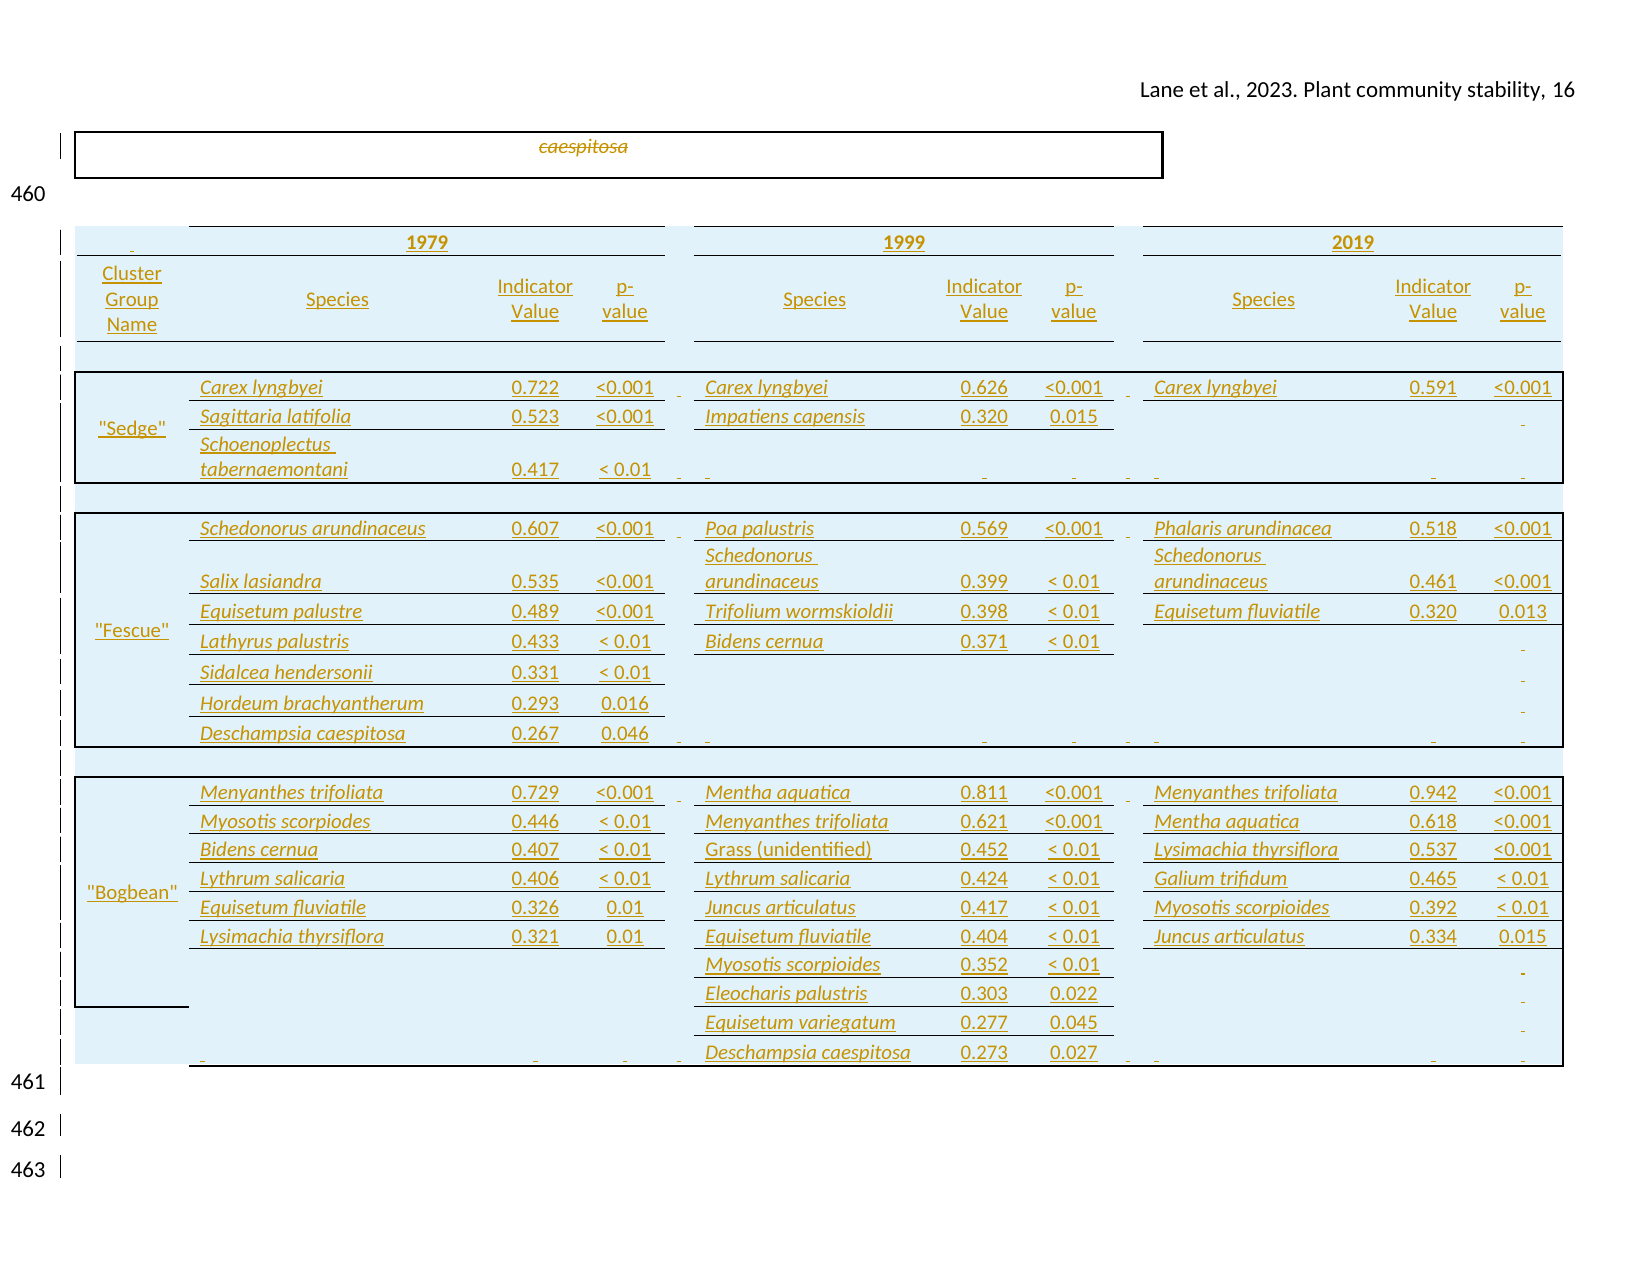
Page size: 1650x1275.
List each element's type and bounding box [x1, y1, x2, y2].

table_cell [833, 133, 862, 177]
table_cell [755, 133, 833, 177]
table_cell [528, 133, 755, 177]
table_cell [189, 133, 412, 177]
table_cell [1071, 133, 1161, 177]
table_cell [862, 133, 1071, 177]
table_cell [412, 133, 496, 177]
table_cell [496, 133, 527, 177]
